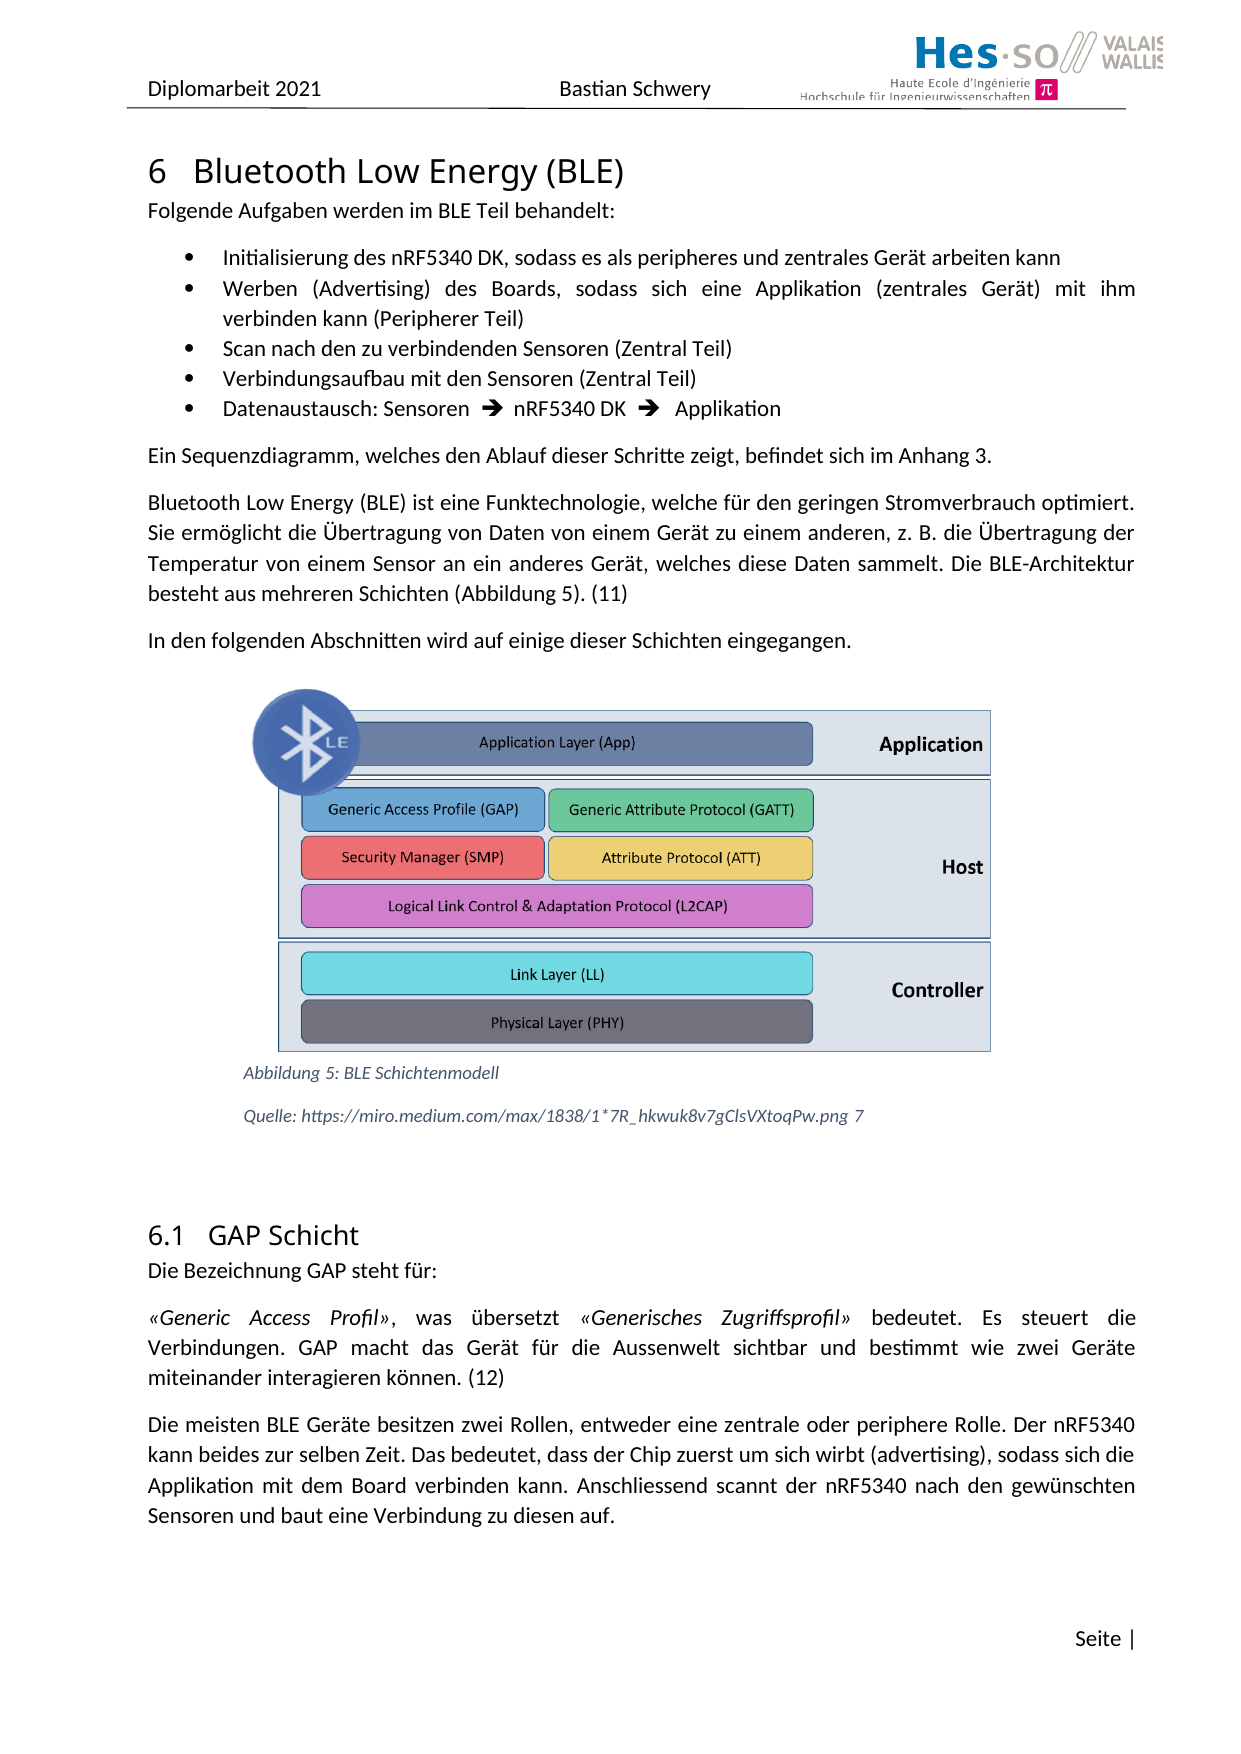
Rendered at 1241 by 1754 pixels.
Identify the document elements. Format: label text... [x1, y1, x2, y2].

picture [243, 687, 997, 1052]
list Verbindungsaufbau mit den Sensoren (Zentral Teil) [185, 364, 1137, 392]
text Folgende Aufgaben werden im BLE Teil behandelt: [148, 197, 1137, 224]
text «Generic Access Profil», was übersetzt «Generisches Zugriffsprofil» bedeutet. Es steuert die Verbindungen. GAP macht das Gerät für die Aussenwelt sichtbar und bestimmt wie zwei Geräte miteinander interagieren können. [148, 1303, 1137, 1391]
list Datenaustausch: Sensoren nRF5340 DK Applikation [185, 394, 1137, 422]
text Die meisten BLE Geräte besitzen zwei Rollen, entweder eine zentrale oder periphere Rolle. Der nRF5340 kann beides zur selben Zeit. Das bedeutet, dass der Chip zuerst um sich wirbt (advertising), sodass sich die Applikation mit dem Board verbinden kann. Anschliessend scannt der nRF5340 nach den gewünschten Sensoren und baut eine Verbindung zu diesen auf. [148, 1410, 1137, 1529]
text In den folgenden Abschnitten wird auf einige dieser Schichten eingegangen. [148, 626, 1137, 654]
list Scan nach den zu verbindenden Sensoren (Zentral Teil) [185, 334, 1137, 362]
text Die Bezeichnung GAP steht für: [148, 1256, 1137, 1284]
text Bluetooth Low Energy (BLE) ist eine Funktechnologie, welche für den geringen Stromverbrauch optimiert. Sie ermöglicht die Übertragung von Daten von einem Gerät zu einem anderen, z. B. die Übertragung der Temperatur von einem Sensor an ein anderes Gerät, welches diese Daten sammelt. Die BLE-Architektur besteht aus mehreren Schichten (Abbildung 5). [148, 488, 1137, 607]
list Initialisierung des nRF5340 DK, sodass es als peripheres und zentrales Gerät arbeiten kann [185, 243, 1137, 271]
subtitle Bluetooth Low Energy (BLE) [148, 148, 1137, 193]
subtitle GAP Schicht [148, 1216, 1137, 1253]
list Werben (Advertising) des Boards, sodass sich eine Applikation (zentrales Gerät) mit ihm verbinden kann (Peripherer Teil) [185, 274, 1137, 332]
text Ein Sequenzdiagramm, welches den Ablauf dieser Schritte zeigt, befindet sich im Anhang 3. [148, 441, 1137, 469]
picture [800, 31, 1163, 100]
